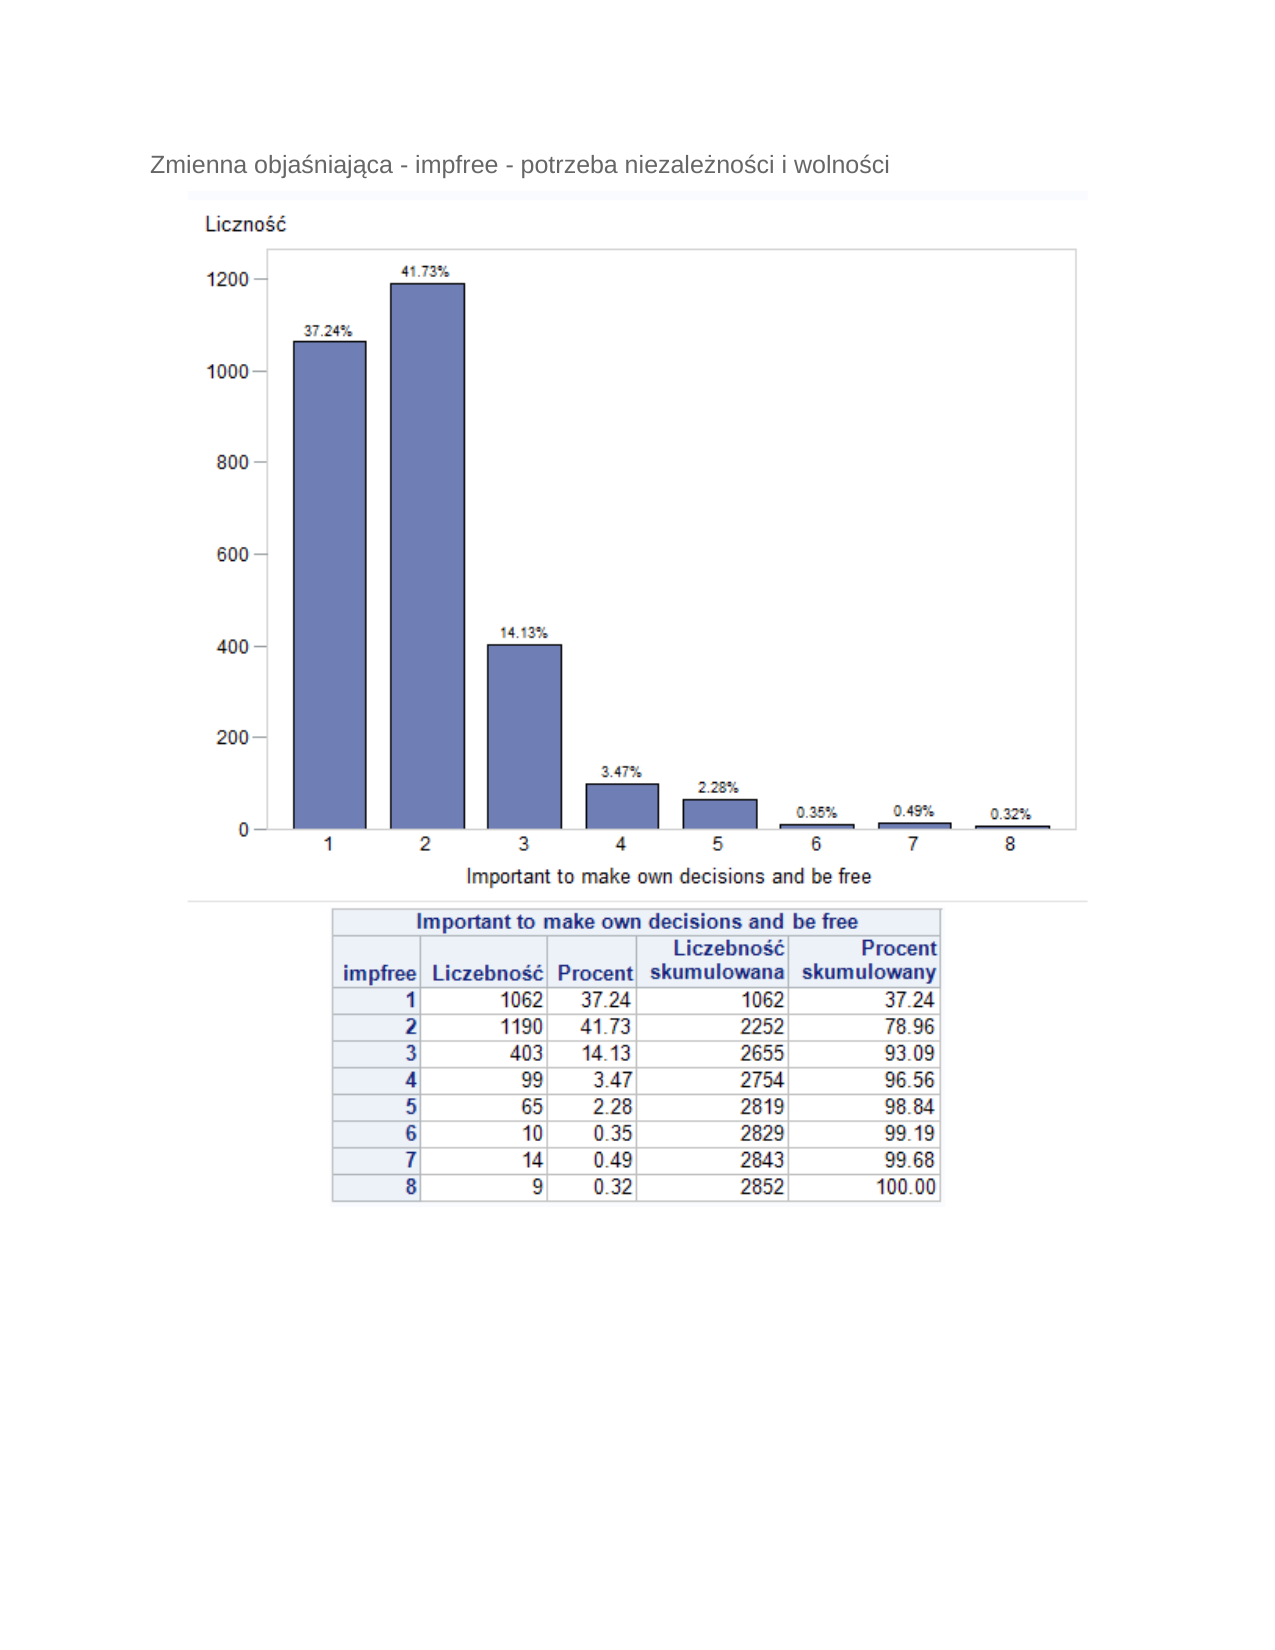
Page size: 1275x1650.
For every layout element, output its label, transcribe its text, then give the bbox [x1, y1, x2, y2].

picture [329, 907, 946, 1207]
subtitle Zmienna objaśniająca - impfree - potrzeba niezależności i wolności [150, 150, 1125, 179]
picture [187, 191, 1088, 904]
